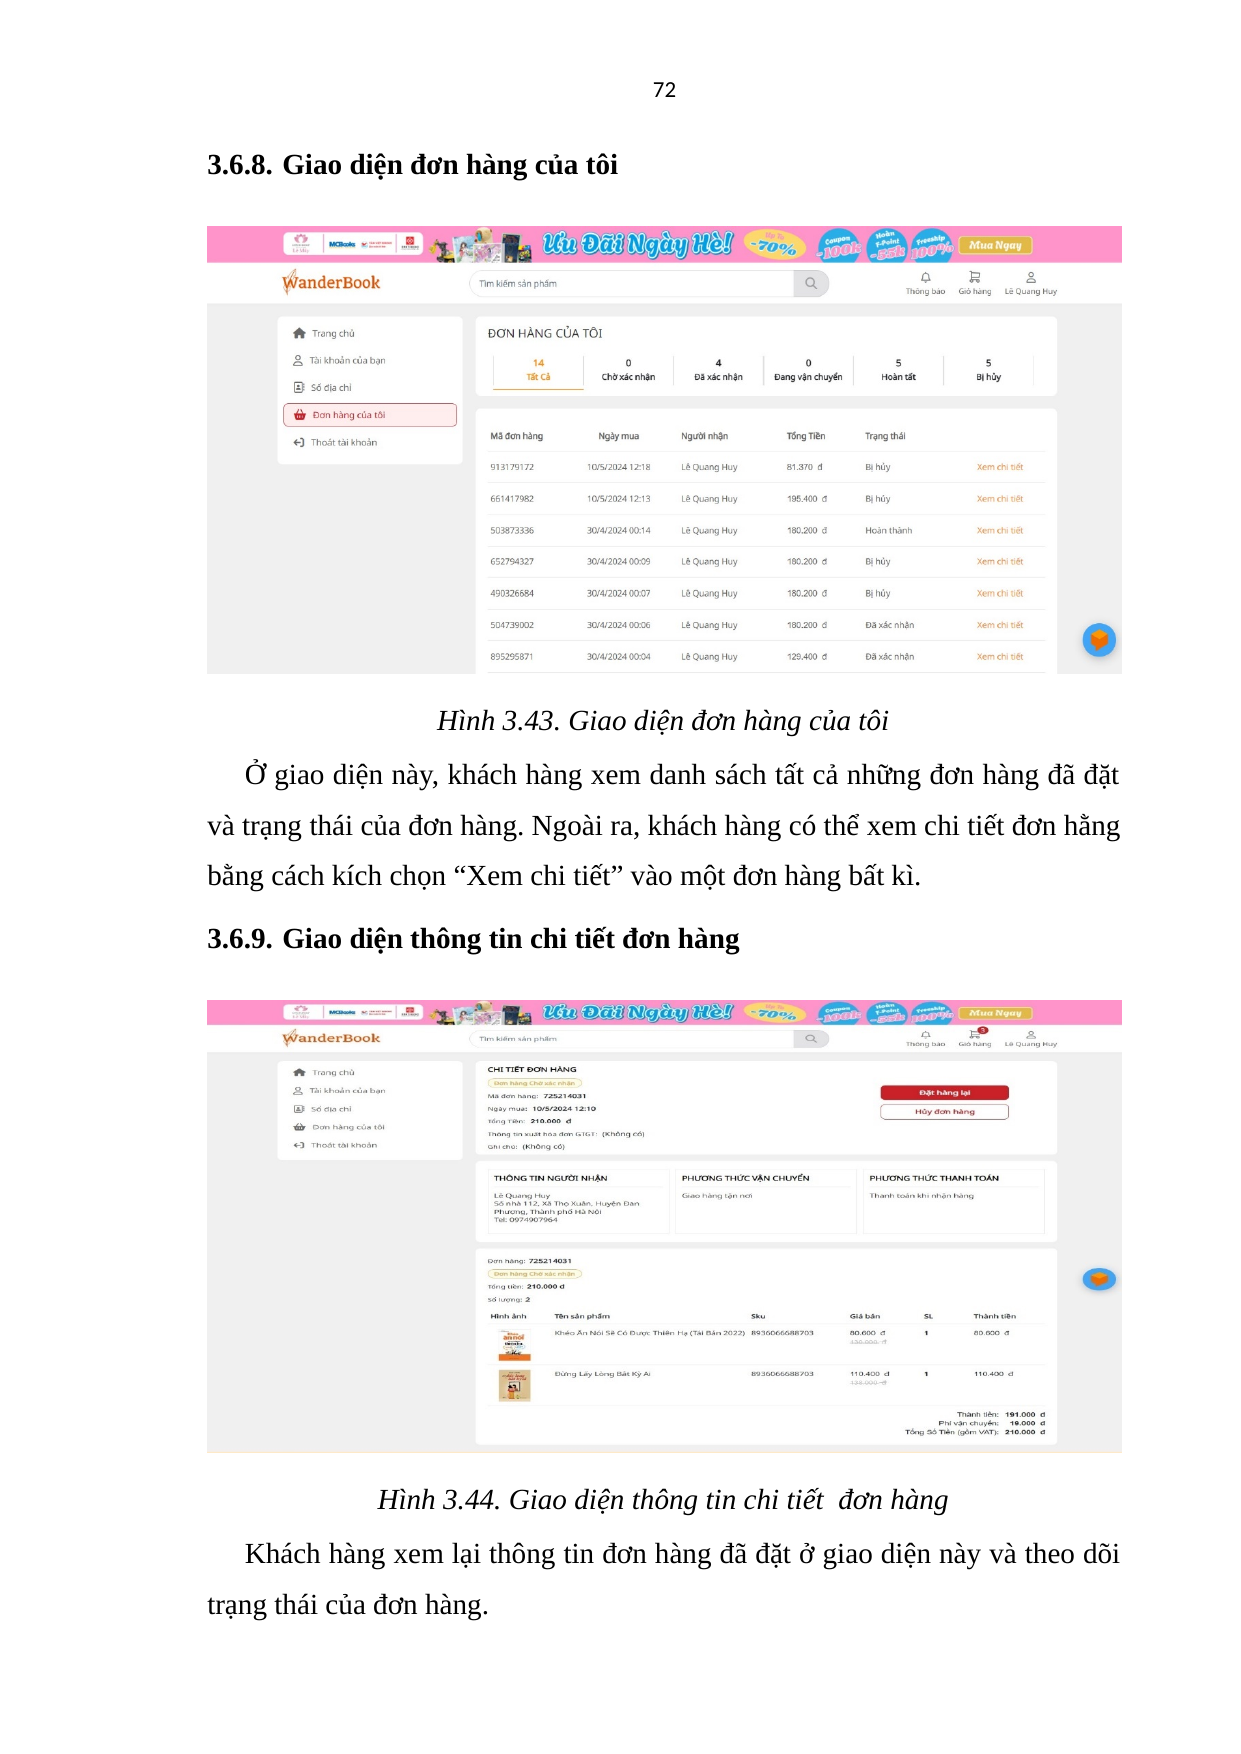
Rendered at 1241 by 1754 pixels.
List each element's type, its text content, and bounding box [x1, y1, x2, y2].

text Khách hàng xem lại thông tin đơn hàng đã đặt ở giao diện này và theo dõi trạng thái của đơn hàng. [207, 1536, 1122, 1620]
subtitle Giao diện đơn hàng của tôi [207, 147, 1122, 181]
picture [207, 226, 1122, 674]
picture [207, 1000, 1122, 1453]
subtitle Giao diện thông tin chi tiết đơn hàng [207, 921, 1122, 954]
text Ở giao diện này, khách hàng xem danh sách tất cả những đơn hàng đã đặt và trạng thái của đơn hàng. Ngoài ra, khách hàng có thể xem chi tiết đơn hằng bằng cách kích chọn “Xem chi tiết” vào một đơn hàng bất kì. [207, 757, 1122, 892]
